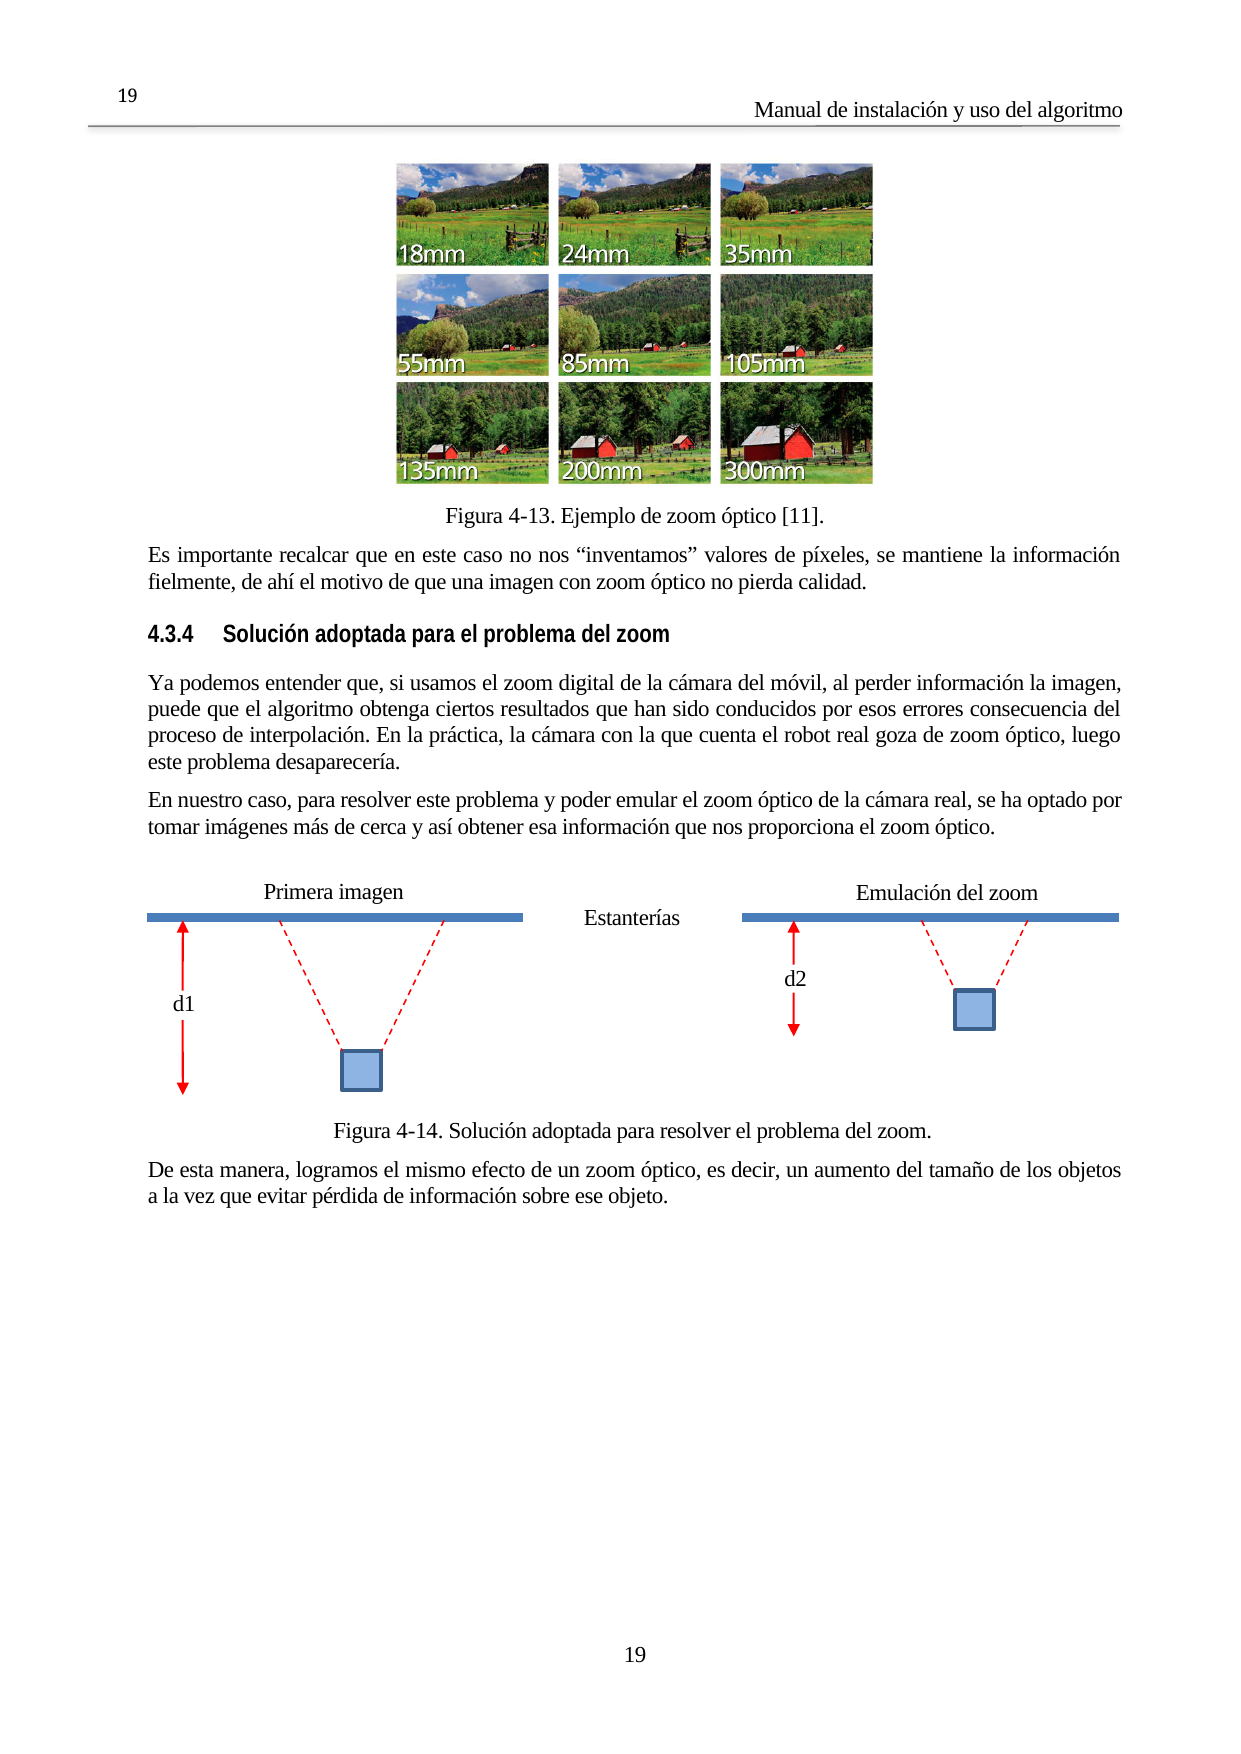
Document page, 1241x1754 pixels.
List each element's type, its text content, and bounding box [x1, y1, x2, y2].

text En nuestro caso, para resolver este problema y poder emular el zoom óptico de la cámara real, se ha optado por tomar imágenes más de cerca y así obtener esa información que nos proporciona el zoom óptico. [148, 787, 1122, 839]
text Ya podemos entender que, si usamos el zoom digital de la cámara del móvil, al perder información la imagen, puede que el algoritmo obtenga ciertos resultados que han sido conducidos por esos errores consecuencia del proceso de interpolación. En la práctica, la cámara con la que cuenta el robot real goza de zoom óptico, luego este problema desaparecería. [148, 669, 1122, 774]
subtitle Solución adoptada para el problema del zoom [148, 619, 1122, 648]
text Es importante recalcar que en este caso no nos “inventamos” valores de píxeles, se mantiene la información fielmente, de ahí el motivo de que una imagen con zoom óptico no pierda calidad. [148, 541, 1122, 594]
text De esta manera, logramos el mismo efecto de un zoom óptico, es decir, un aumento del tamaño de los objetos a la vez que evitar pérdida de información sobre ese objeto. [148, 852, 1122, 1208]
picture [389, 159, 881, 491]
text Figura -. Ejemplo de zoom óptico . [148, 503, 1122, 529]
